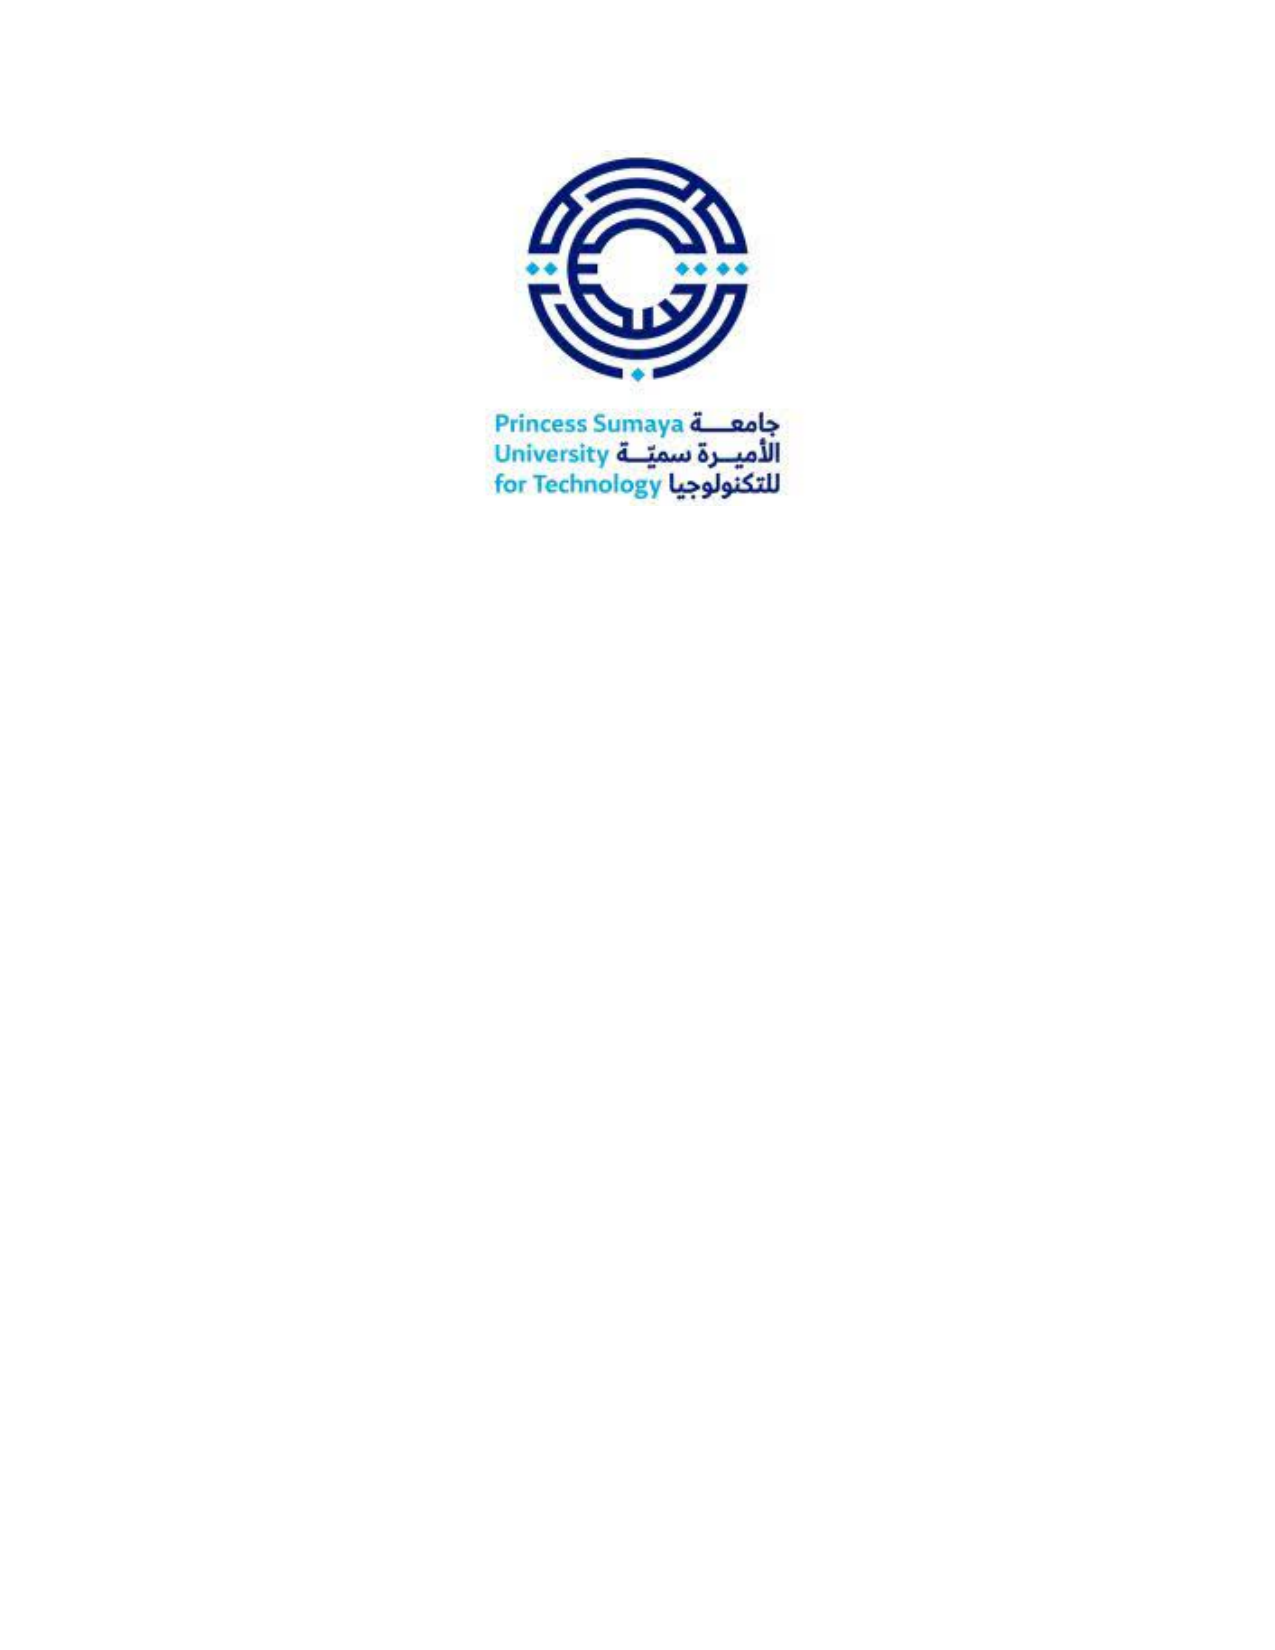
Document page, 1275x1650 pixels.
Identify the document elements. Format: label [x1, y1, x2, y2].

picture [457, 150, 814, 506]
